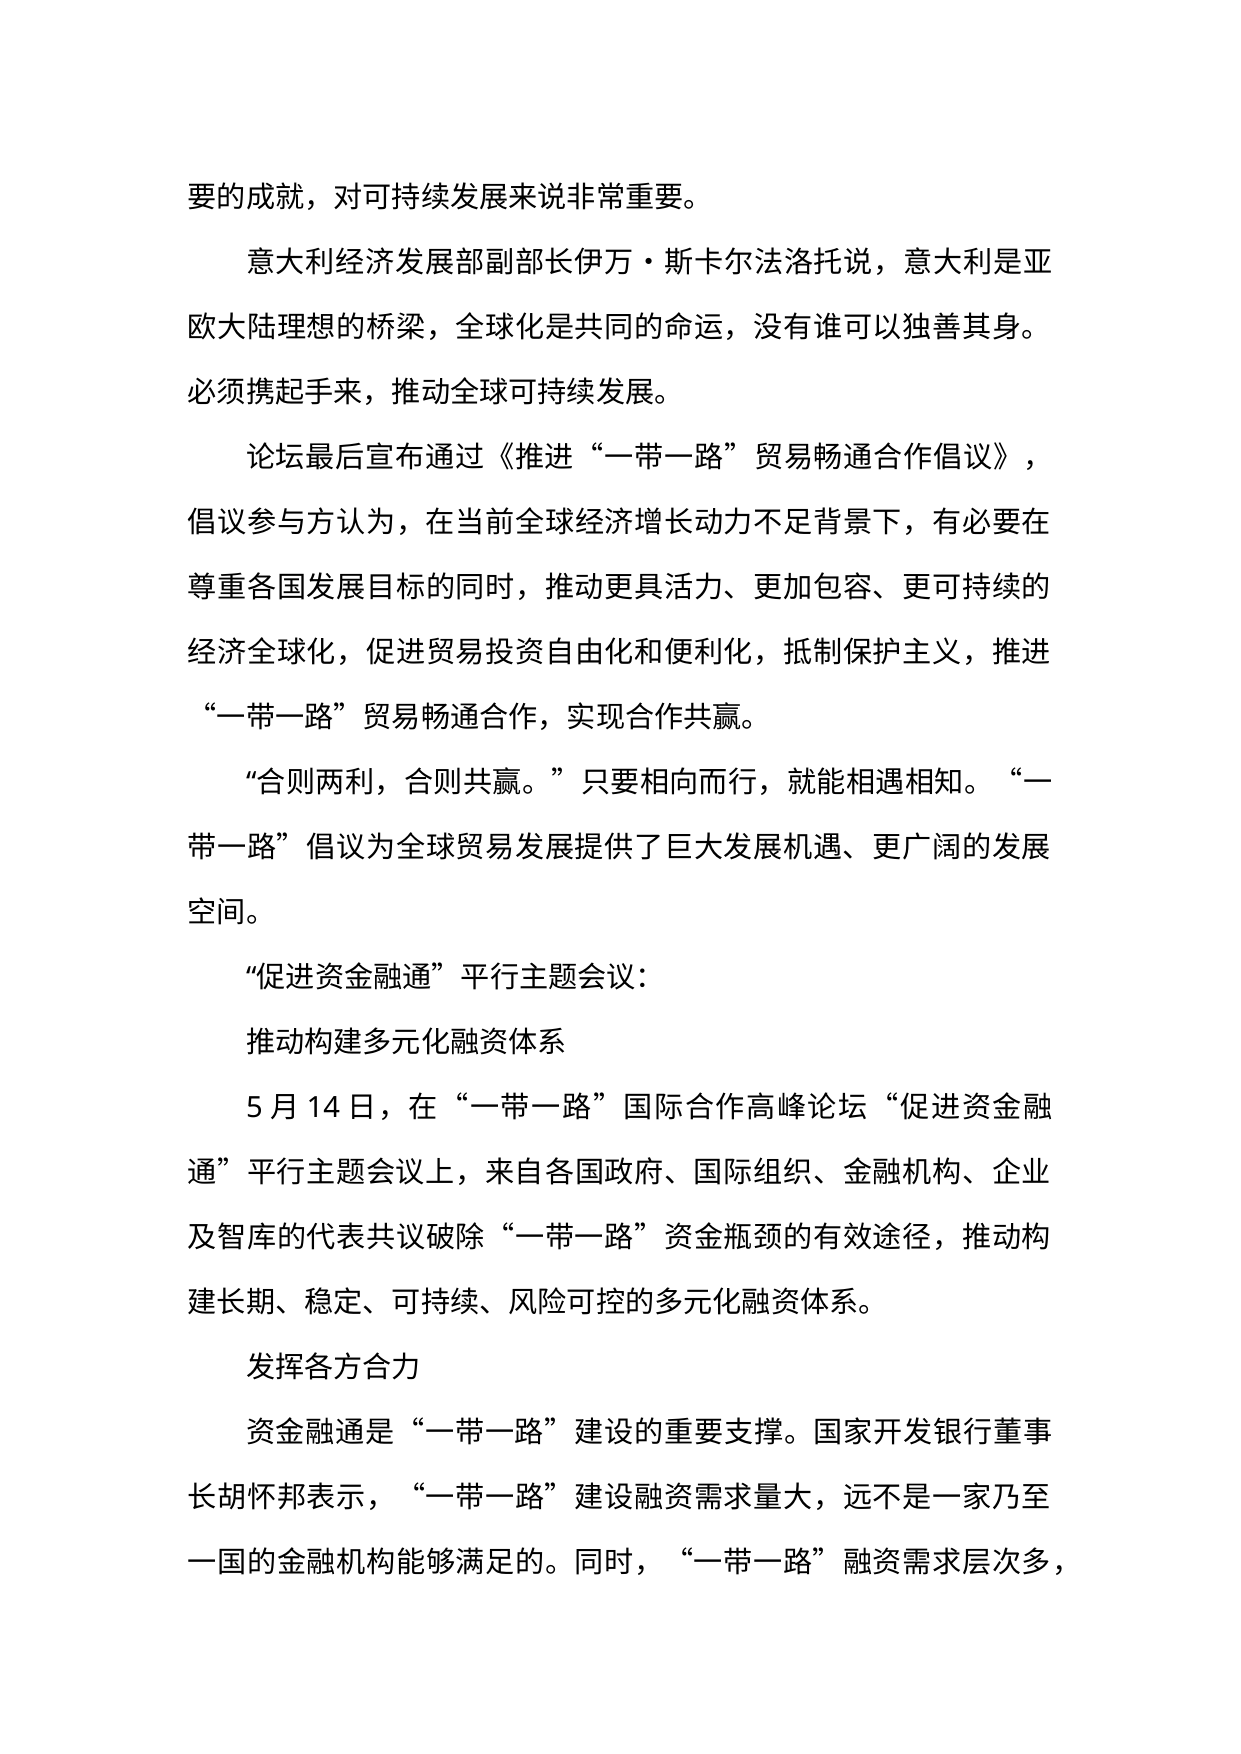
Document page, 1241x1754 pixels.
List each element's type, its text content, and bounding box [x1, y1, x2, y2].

text 意大利经济发展部副部长伊万•斯卡尔法洛托说，意大利是亚欧大陆理想的桥梁，全球化是共同的命运，没有谁可以独善其身。必须携起手来，推动全球可持续发展。 [187, 227, 1053, 422]
text 推动构建多元化融资体系 [187, 1007, 1053, 1072]
text 发挥各方合力 [187, 1332, 1053, 1397]
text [187, 1397, 1053, 1592]
text “合则两利，合则共赢。”只要相向而行，就能相遇相知。“一带一路”倡议为全球贸易发展提供了巨大发展机遇、更广阔的发展空间。 [187, 747, 1053, 942]
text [187, 162, 1053, 227]
text 论坛最后宣布通过《推进“一带一路”贸易畅通合作倡议》，倡议参与方认为，在当前全球经济增长动力不足背景下，有必要在尊重各国发展目标的同时，推动更具活力、更加包容、更可持续的经济全球化，促进贸易投资自由化和便利化，抵制保护主义，推进“一带一路”贸易畅通合作，实现合作共赢。 [187, 422, 1053, 747]
text 5月14日，在“一带一路”国际合作高峰论坛“促进资金融通”平行主题会议上，来自各国政府、国际组织、金融机构、企业及智库的代表共议破除“一带一路”资金瓶颈的有效途径，推动构建长期、稳定、可持续、风险可控的多元化融资体系。 [187, 1072, 1053, 1332]
text “促进资金融通”平行主题会议： [187, 942, 1053, 1007]
